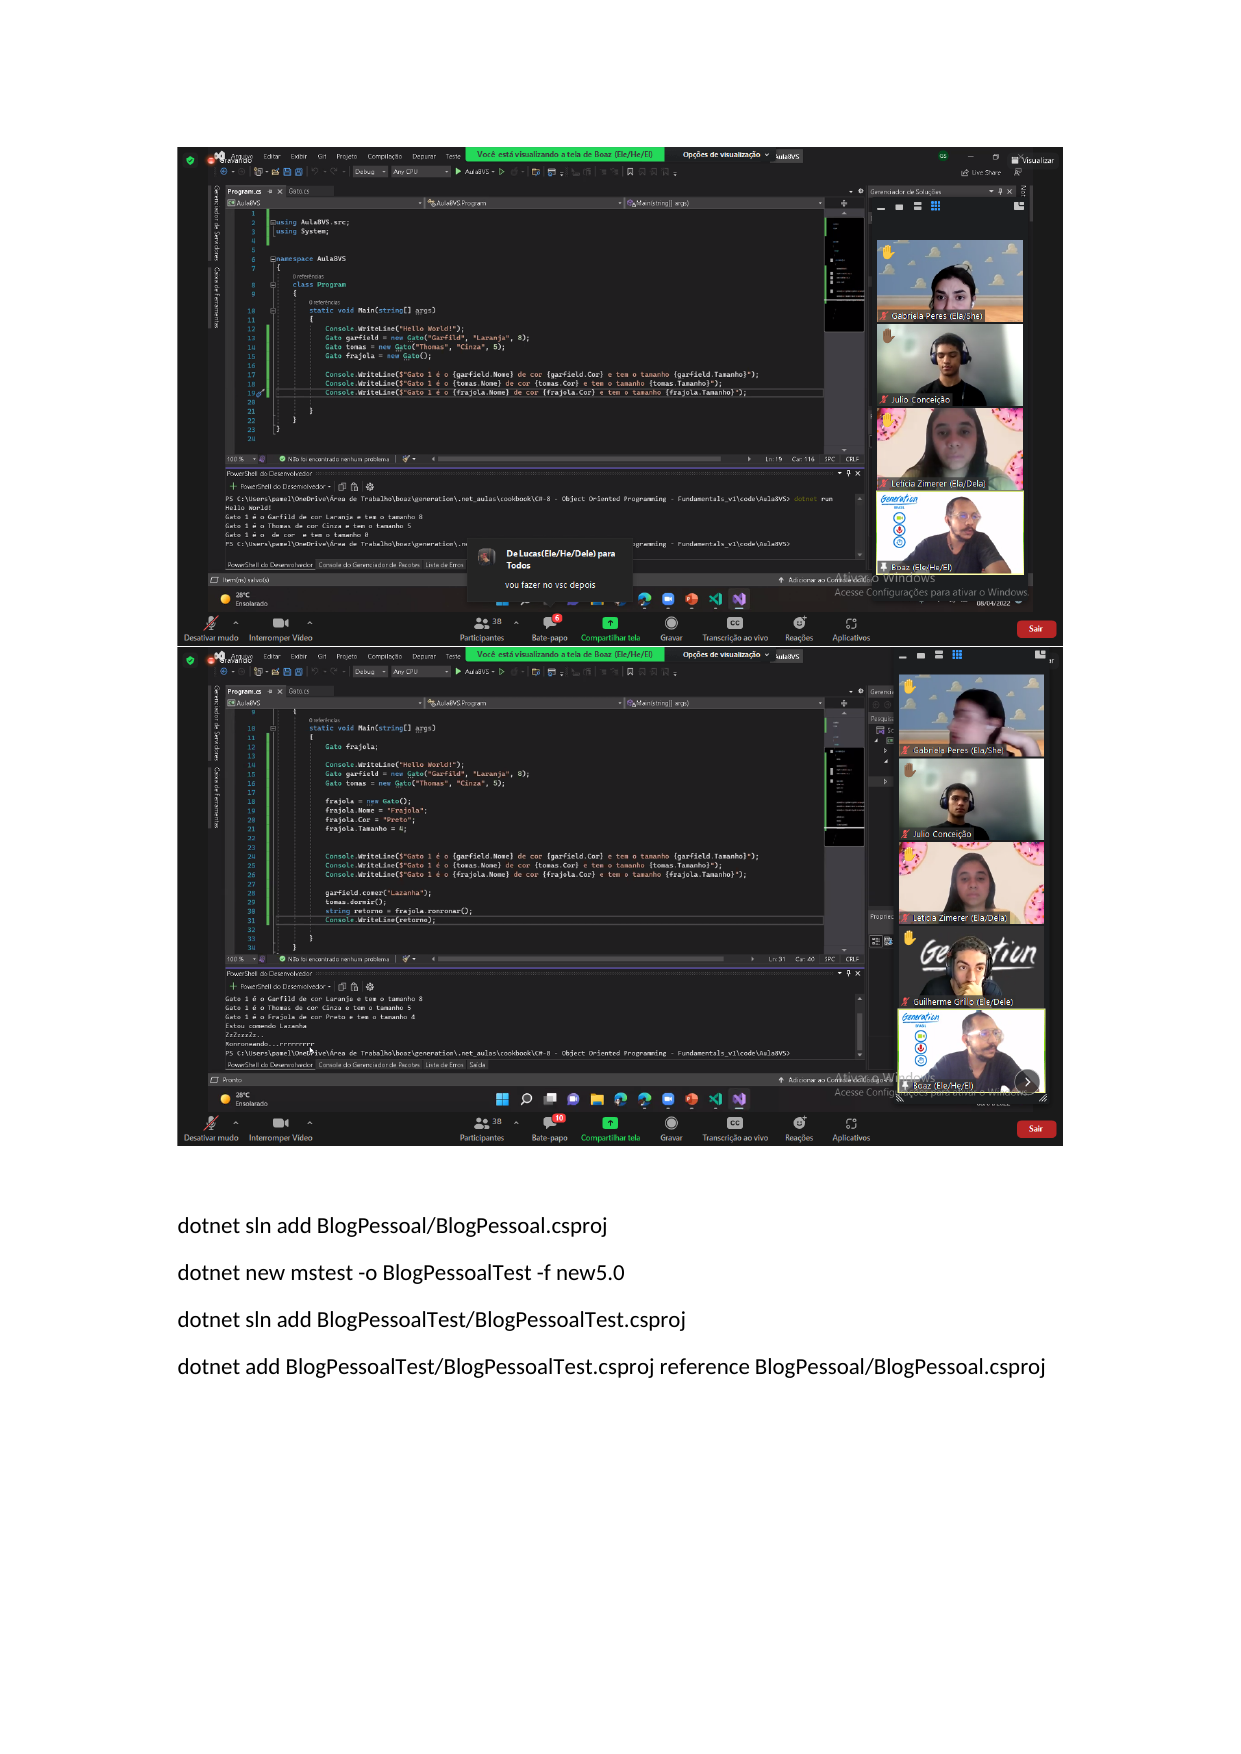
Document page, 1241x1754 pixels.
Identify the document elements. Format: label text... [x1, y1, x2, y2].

picture [177, 647, 1063, 1146]
picture [177, 147, 1063, 646]
text dotnet new mstest -o BlogPessoalTest -f new5.0 [177, 1258, 1063, 1286]
text dotnet sln add BlogPessoalTest/BlogPessoalTest.csproj [177, 1305, 1063, 1333]
text dotnet add BlogPessoalTest/BlogPessoalTest.csproj reference BlogPessoal/BlogPessoal.csproj [177, 1352, 1063, 1380]
text dotnet sln add BlogPessoal/BlogPessoal.csproj [177, 1212, 1063, 1239]
